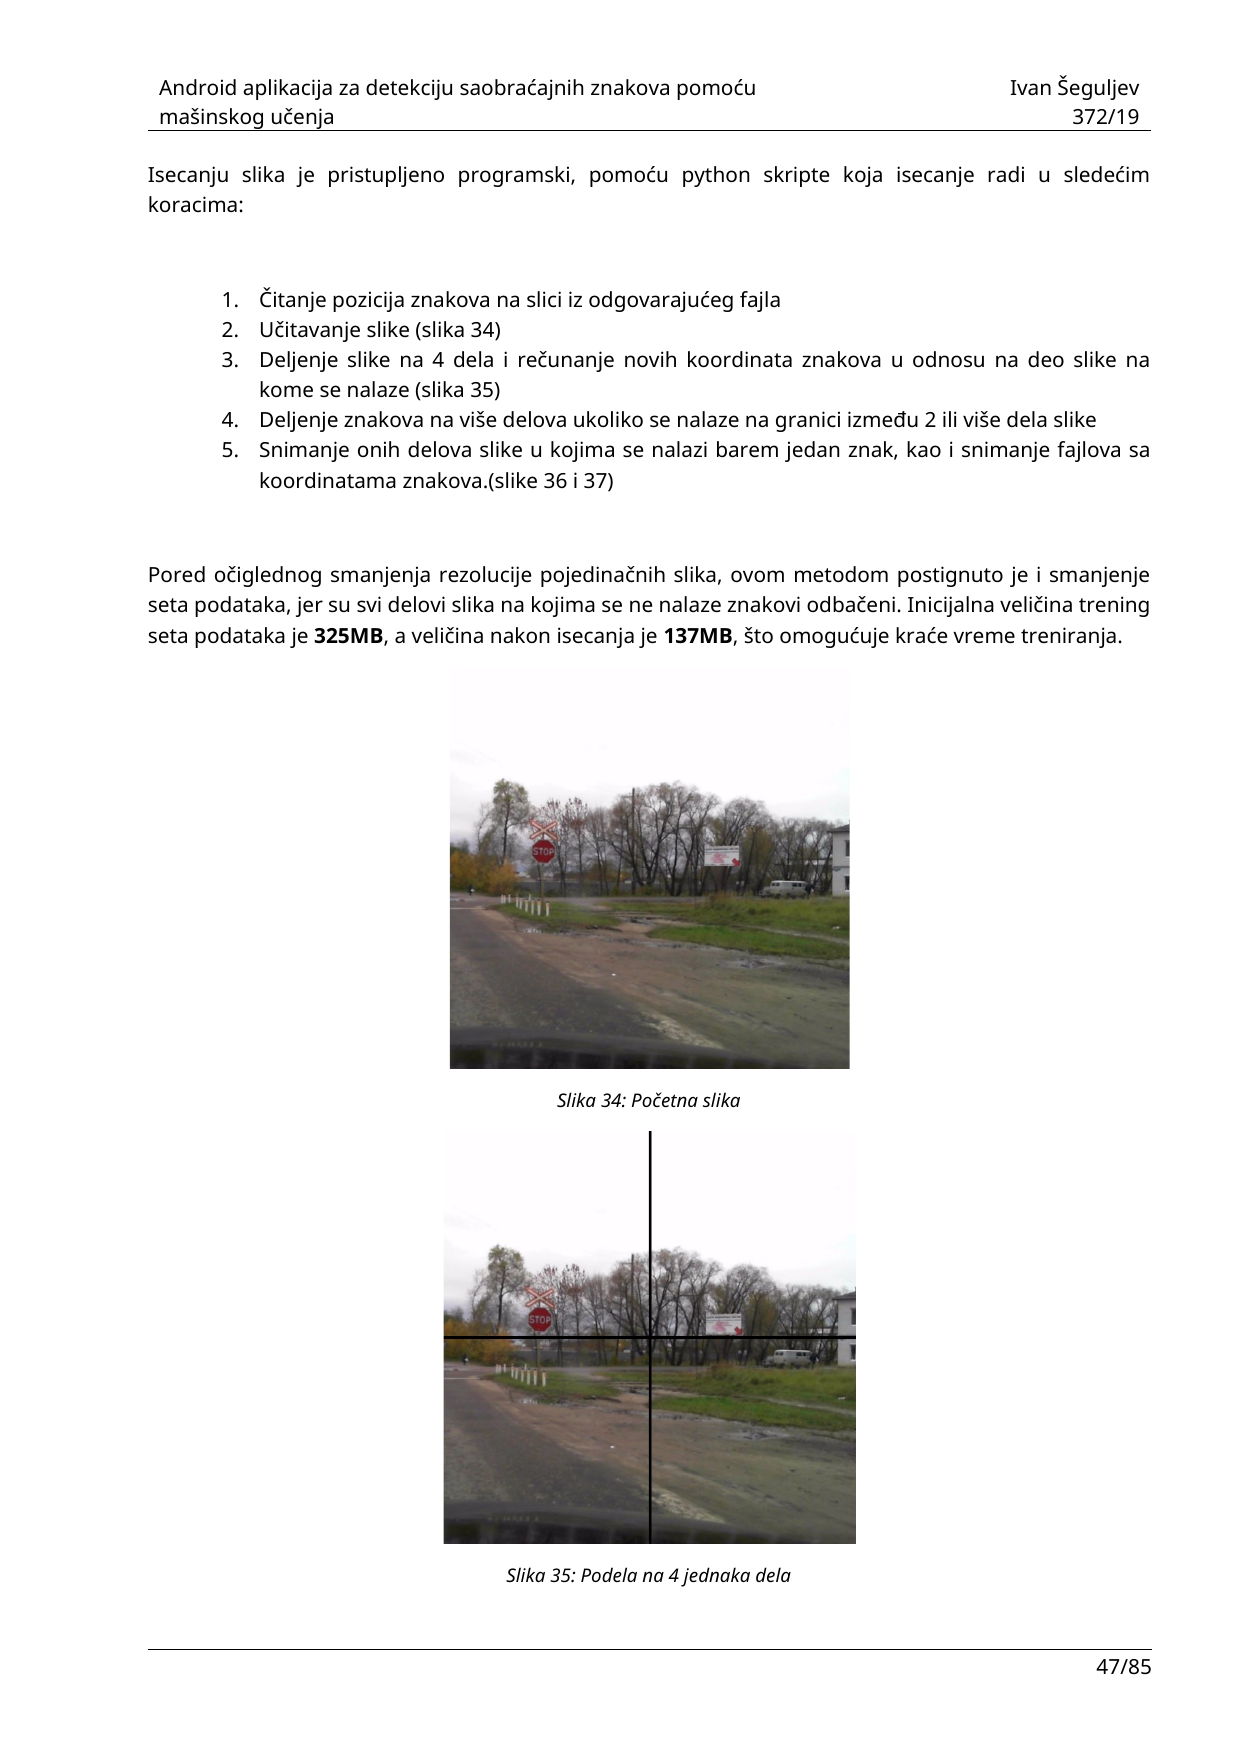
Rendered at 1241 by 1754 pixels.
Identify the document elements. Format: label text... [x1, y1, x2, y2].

picture [449, 668, 850, 1069]
subtitle Slika 34: Početna slika [148, 1087, 1152, 1113]
text Isecanju slika je pristupljeno programski, pomoću python skripte koja isecanje radi u sledećim koracima: [148, 160, 1152, 219]
list Snimanje onih delova slike u kojima se nalazi barem jedan znak, kao i snimanje fajlova sa koordinatama znakova.(slike 36 i 37) [221, 436, 1152, 494]
text Pored očiglednog smanjenja rezolucije pojedinačnih slika, ovom metodom postignuto je i smanjenje seta podataka, jer su svi delovi slika na kojima se ne nalaze znakovi odbačeni. Inicijalna veličina trening seta podataka je 325MB, a veličina nakon isecanja je 137MB, što omogućuje kraće vreme treniranja. [148, 560, 1152, 649]
list Deljenje slike na 4 dela i rečunanje novih koordinata znakova u odnosu na deo slike na kome se nalaze (slika 35) [221, 345, 1152, 404]
list Čitanje pozicija znakova na slici iz odgovarajućeg fajla [221, 285, 1152, 313]
picture [443, 1131, 856, 1544]
list Deljenje znakova na više delova ukoliko se nalaze na granici između 2 ili više dela slike [221, 406, 1152, 434]
list Učitavanje slike (slika 34) [221, 315, 1152, 344]
subtitle Slika 35: Podela na 4 jednaka dela [148, 1563, 1152, 1588]
